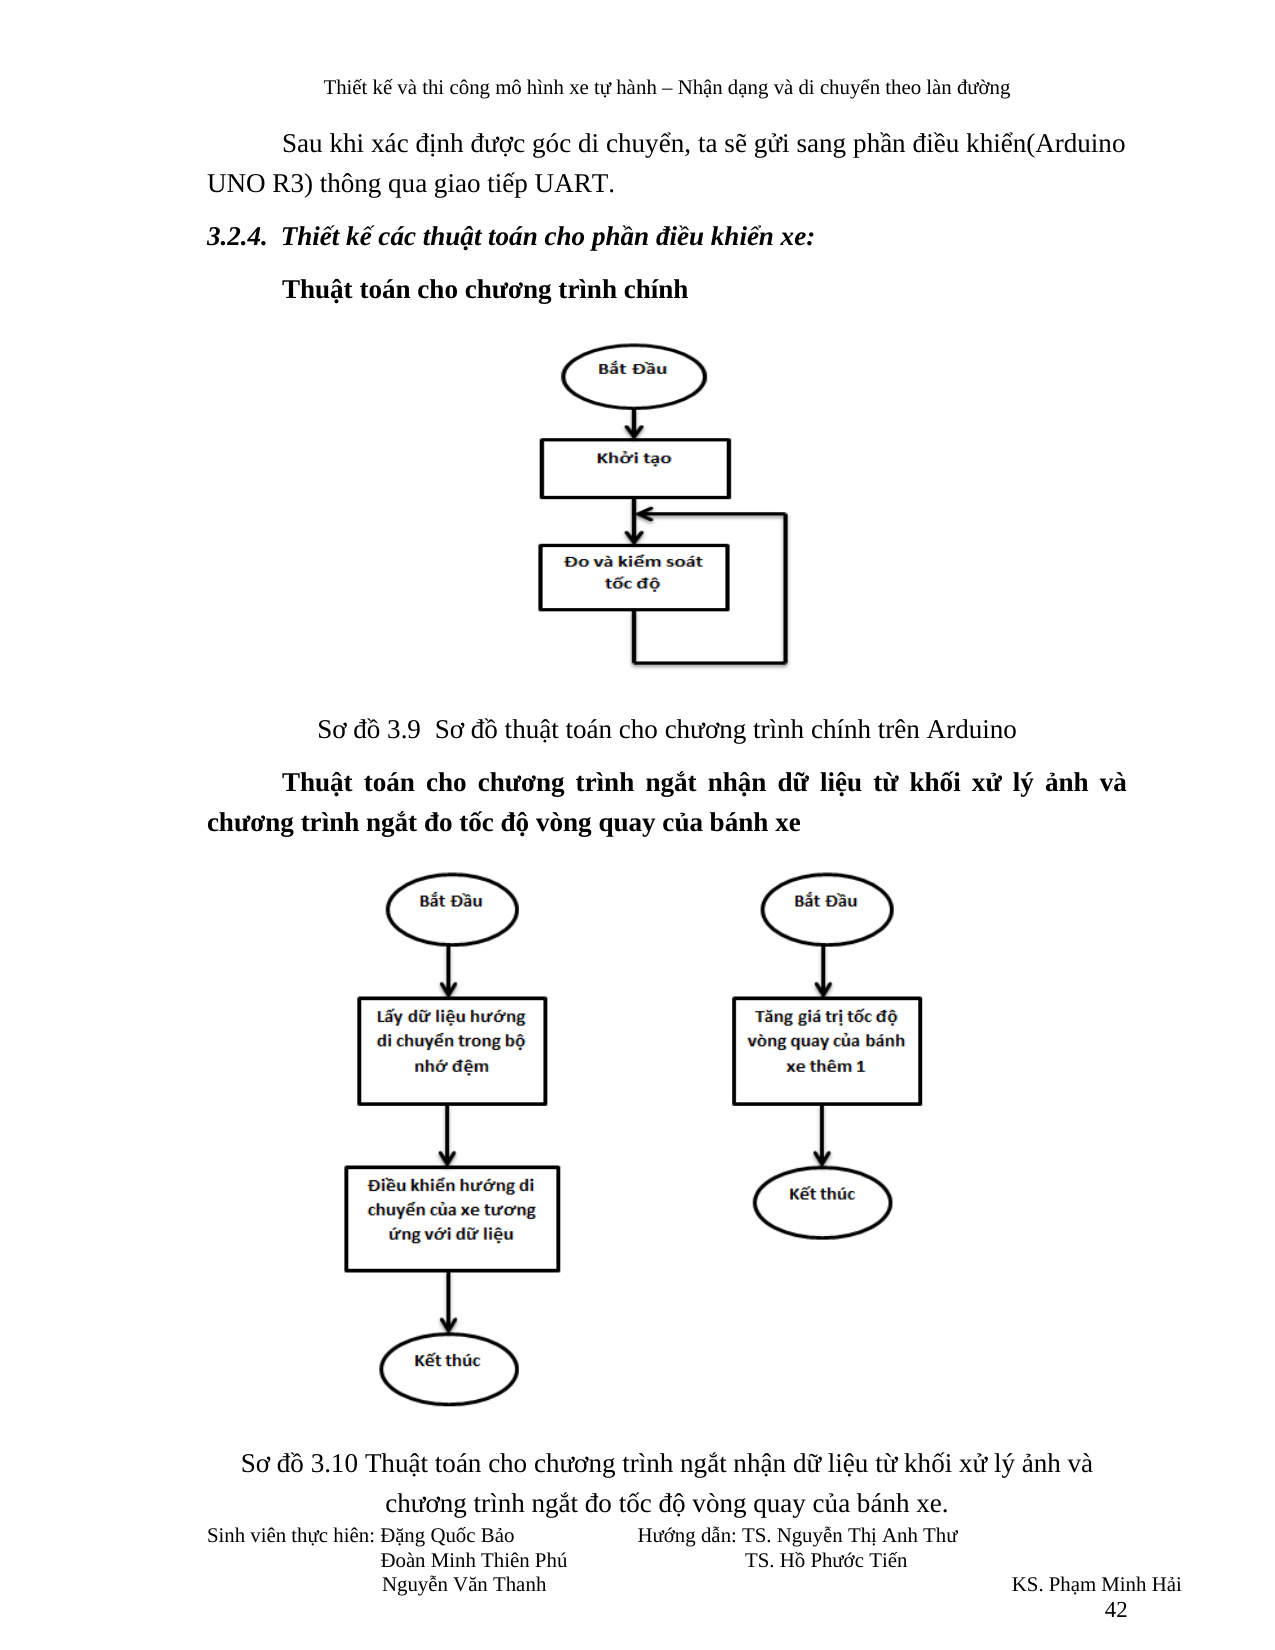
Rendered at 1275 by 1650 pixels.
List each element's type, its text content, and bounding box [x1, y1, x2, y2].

list Thiết kế các thuật toán cho phần điều khiển xe: [207, 220, 1127, 252]
text Thuật toán cho chương trình chính [207, 273, 1127, 304]
text Sau khi xác định được góc di chuyển, ta sẽ gửi sang phần điều khiển(Arduino UNO R3) thông qua giao tiếp UART. [207, 127, 1127, 199]
picture [506, 326, 829, 692]
text Sơ đồ 3.9 Sơ đồ thuật toán cho chương trình chính trên Arduino [207, 713, 1127, 744]
text Sơ đồ 3.10 Thuật toán cho chương trình ngắt nhận dữ liệu từ khối xử lý ảnh và chương trình ngắt đo tốc độ vòng quay của bánh xe. [207, 1447, 1127, 1518]
text Thuật toán cho chương trình ngắt nhận dữ liệu từ khối xử lý ảnh và chương trình ngắt đo tốc độ vòng quay của bánh xe [207, 766, 1127, 837]
picture [298, 858, 1036, 1427]
